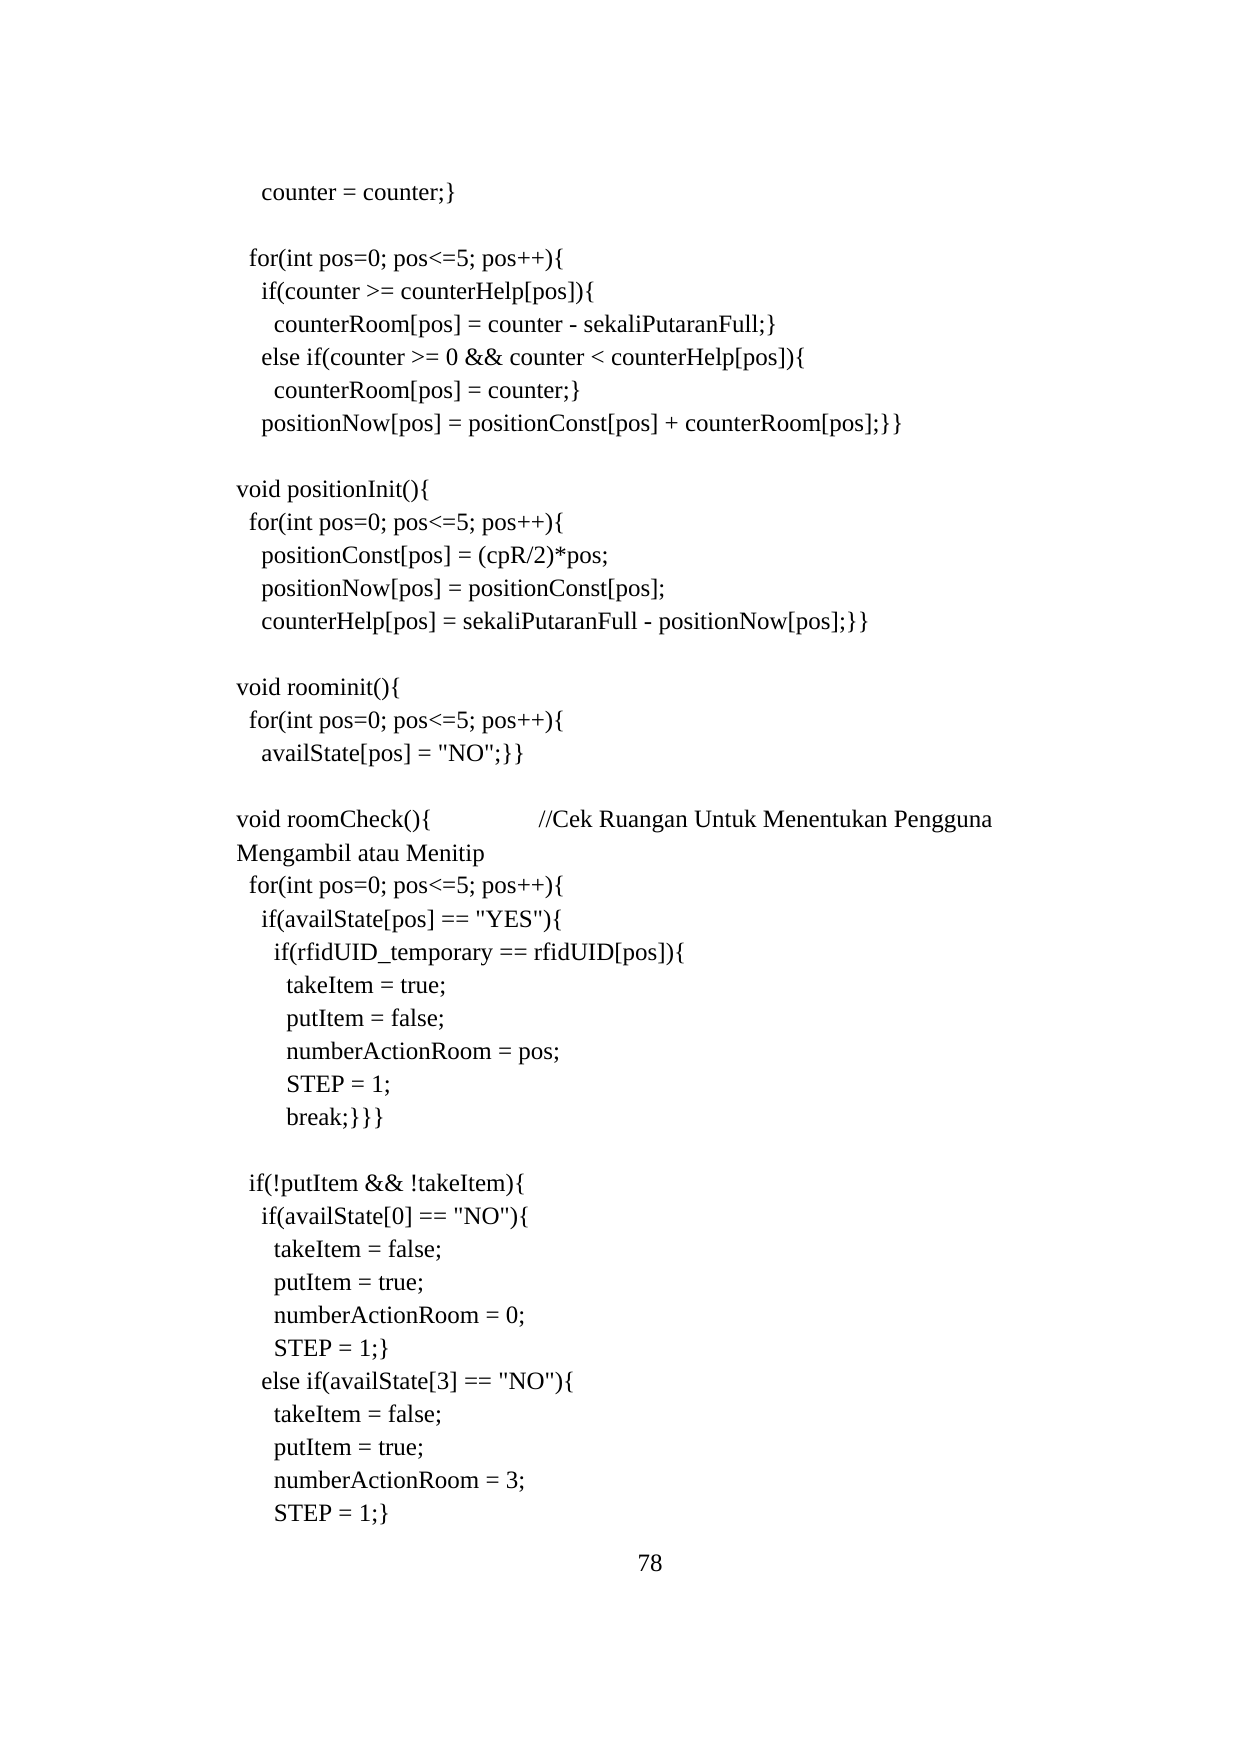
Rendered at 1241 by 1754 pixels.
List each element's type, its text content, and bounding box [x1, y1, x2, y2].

text if(availState[pos] == "YES"){ [236, 904, 1063, 932]
text if(availState[0] == "NO"){ [236, 1201, 1063, 1229]
text for(int pos=0; pos<=5; pos++){ [236, 706, 1063, 734]
text availState[pos] = "NO";}} [236, 738, 1063, 767]
text positionConst[pos] = (cpR/2)*pos; [236, 540, 1063, 569]
text numberActionRoom = 3; [236, 1465, 1063, 1494]
text for(int pos=0; pos<=5; pos++){ [236, 871, 1063, 899]
text takeItem = false; [236, 1234, 1063, 1263]
text if(rfidUID_temporary == rfidUID[pos]){ [236, 937, 1063, 965]
text void positionInit(){ [236, 474, 1063, 503]
text takeItem = true; [236, 970, 1063, 998]
text for(int pos=0; pos<=5; pos++){ [236, 243, 1063, 272]
text else if(counter >= 0 && counter < counterHelp[pos]){ [236, 342, 1063, 371]
text counterRoom[pos] = counter - sekaliPutaranFull;} [236, 309, 1063, 338]
text void roominit(){ [236, 672, 1063, 701]
text numberActionRoom = pos; [236, 1036, 1063, 1064]
text positionNow[pos] = positionConst[pos] + counterRoom[pos];}} [236, 408, 1063, 437]
text counterHelp[pos] = sekaliPutaranFull - positionNow[pos];}} [236, 606, 1063, 635]
text if(!putItem && !takeItem){ [236, 1168, 1063, 1197]
text putItem = true; [236, 1267, 1063, 1296]
text if(counter >= counterHelp[pos]){ [236, 276, 1063, 305]
text takeItem = false; [236, 1399, 1063, 1428]
text break;}}} [236, 1102, 1063, 1131]
text void roomCheck(){ //Cek Ruangan Untuk Menentukan Pengguna Mengambil atau Menitip [236, 804, 1063, 866]
text putItem = false; [236, 1003, 1063, 1031]
text numberActionRoom = 0; [236, 1300, 1063, 1329]
text STEP = 1;} [236, 1498, 1063, 1527]
text STEP = 1; [236, 1069, 1063, 1097]
text STEP = 1;} [236, 1333, 1063, 1362]
text positionNow[pos] = positionConst[pos]; [236, 573, 1063, 602]
text counter = counter;} [236, 177, 1063, 206]
text for(int pos=0; pos<=5; pos++){ [236, 507, 1063, 536]
text else if(availState[3] == "NO"){ [236, 1366, 1063, 1395]
text counterRoom[pos] = counter;} [236, 375, 1063, 404]
text putItem = true; [236, 1432, 1063, 1461]
